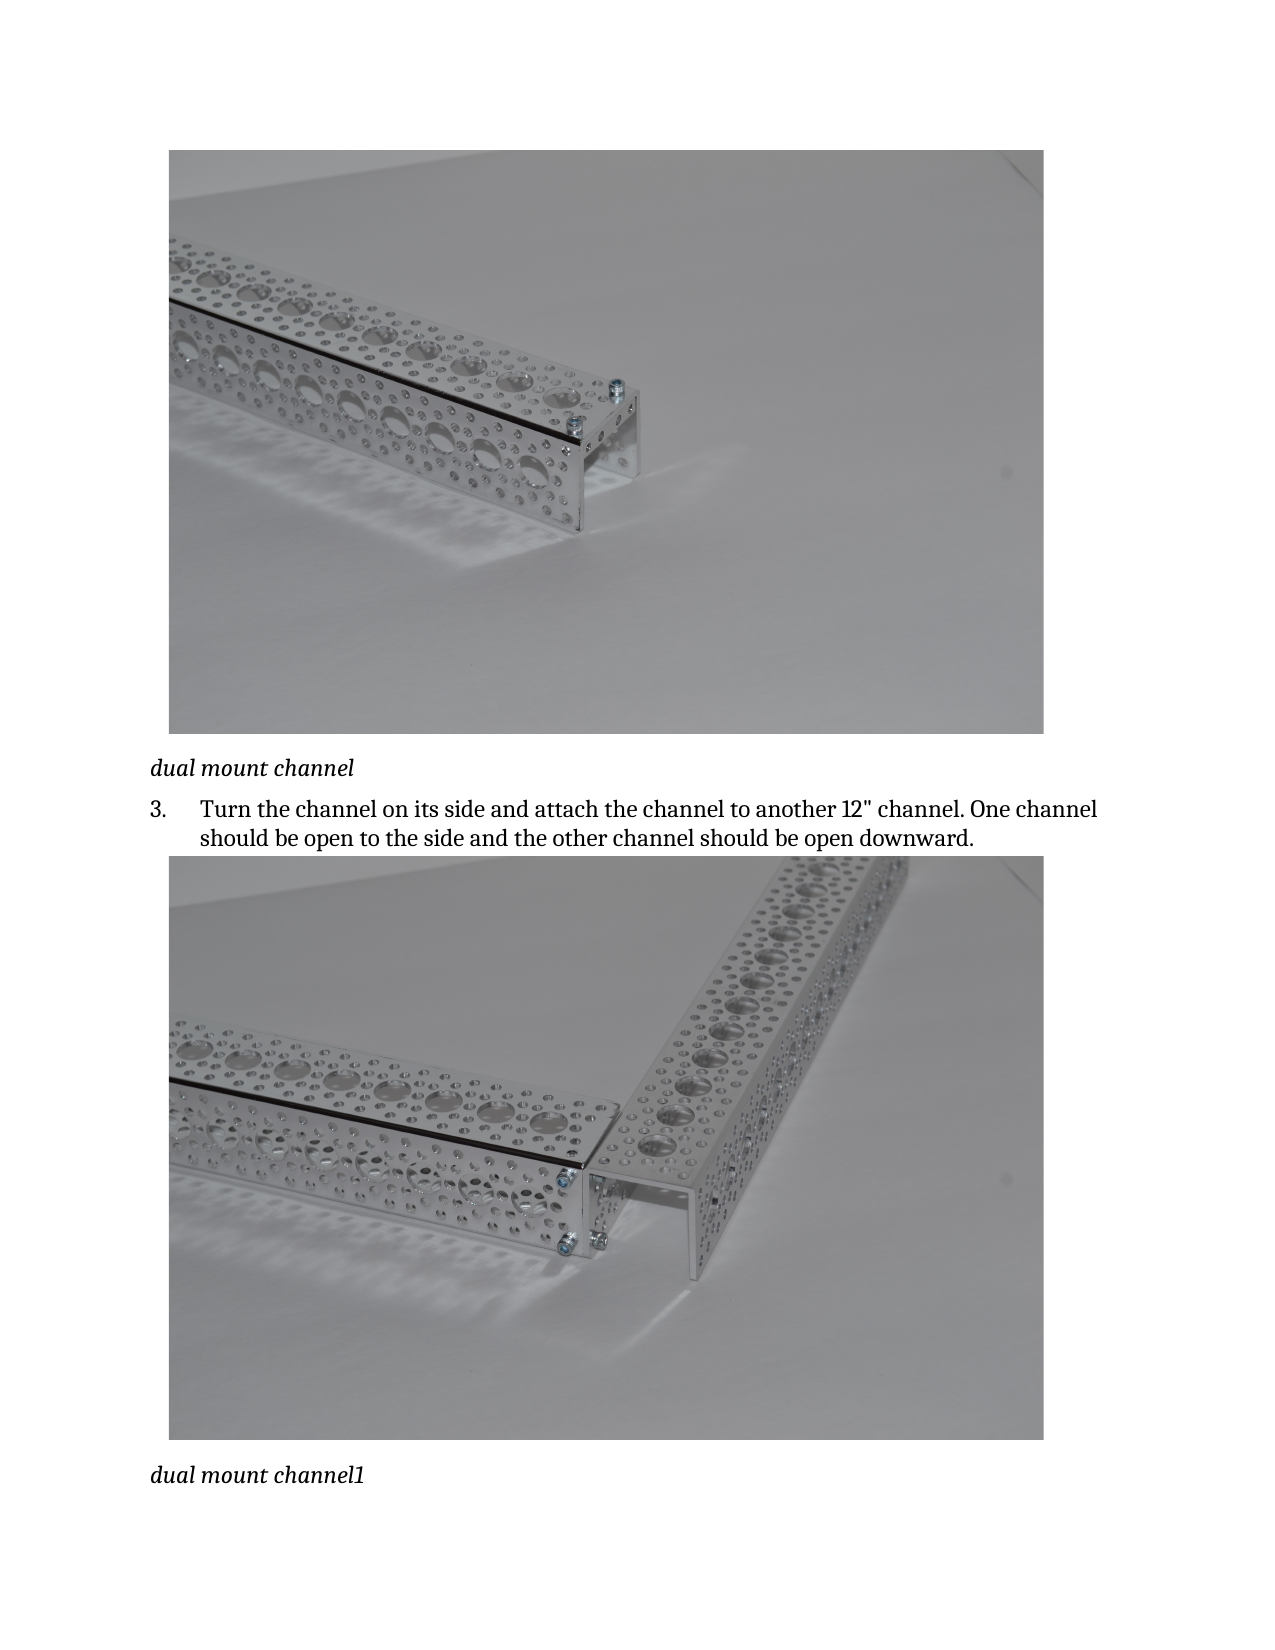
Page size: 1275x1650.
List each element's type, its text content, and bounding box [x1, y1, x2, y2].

picture [168, 856, 1044, 1440]
text dual mount channel [150, 754, 1125, 783]
picture [168, 150, 1044, 734]
text dual mount channel1 [150, 1461, 1125, 1489]
list Turn the channel on its side and attach the channel to another 12" channel. One channel should be open to the side and the other channel should be open downward. [150, 795, 1125, 853]
